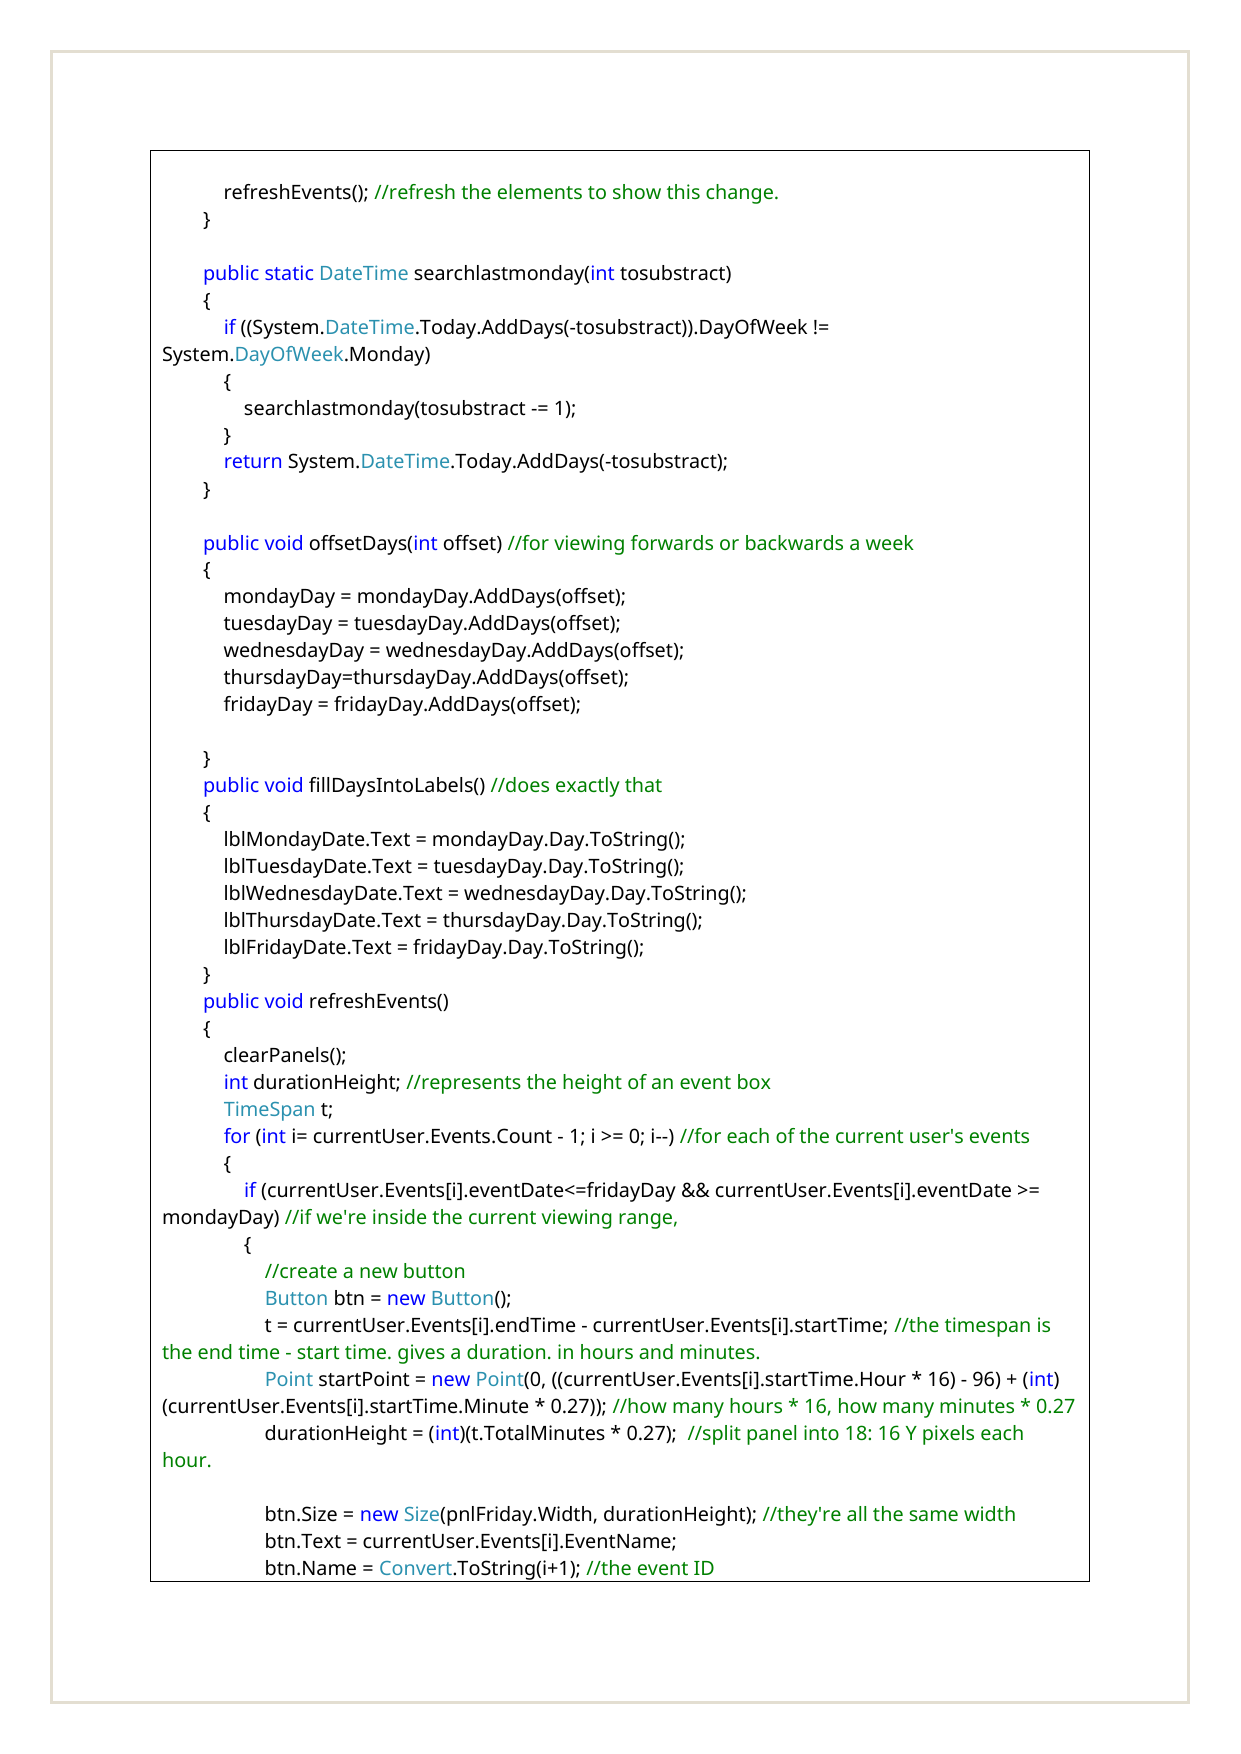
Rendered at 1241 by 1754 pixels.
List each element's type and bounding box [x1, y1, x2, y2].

table_header [151, 151, 1089, 1581]
